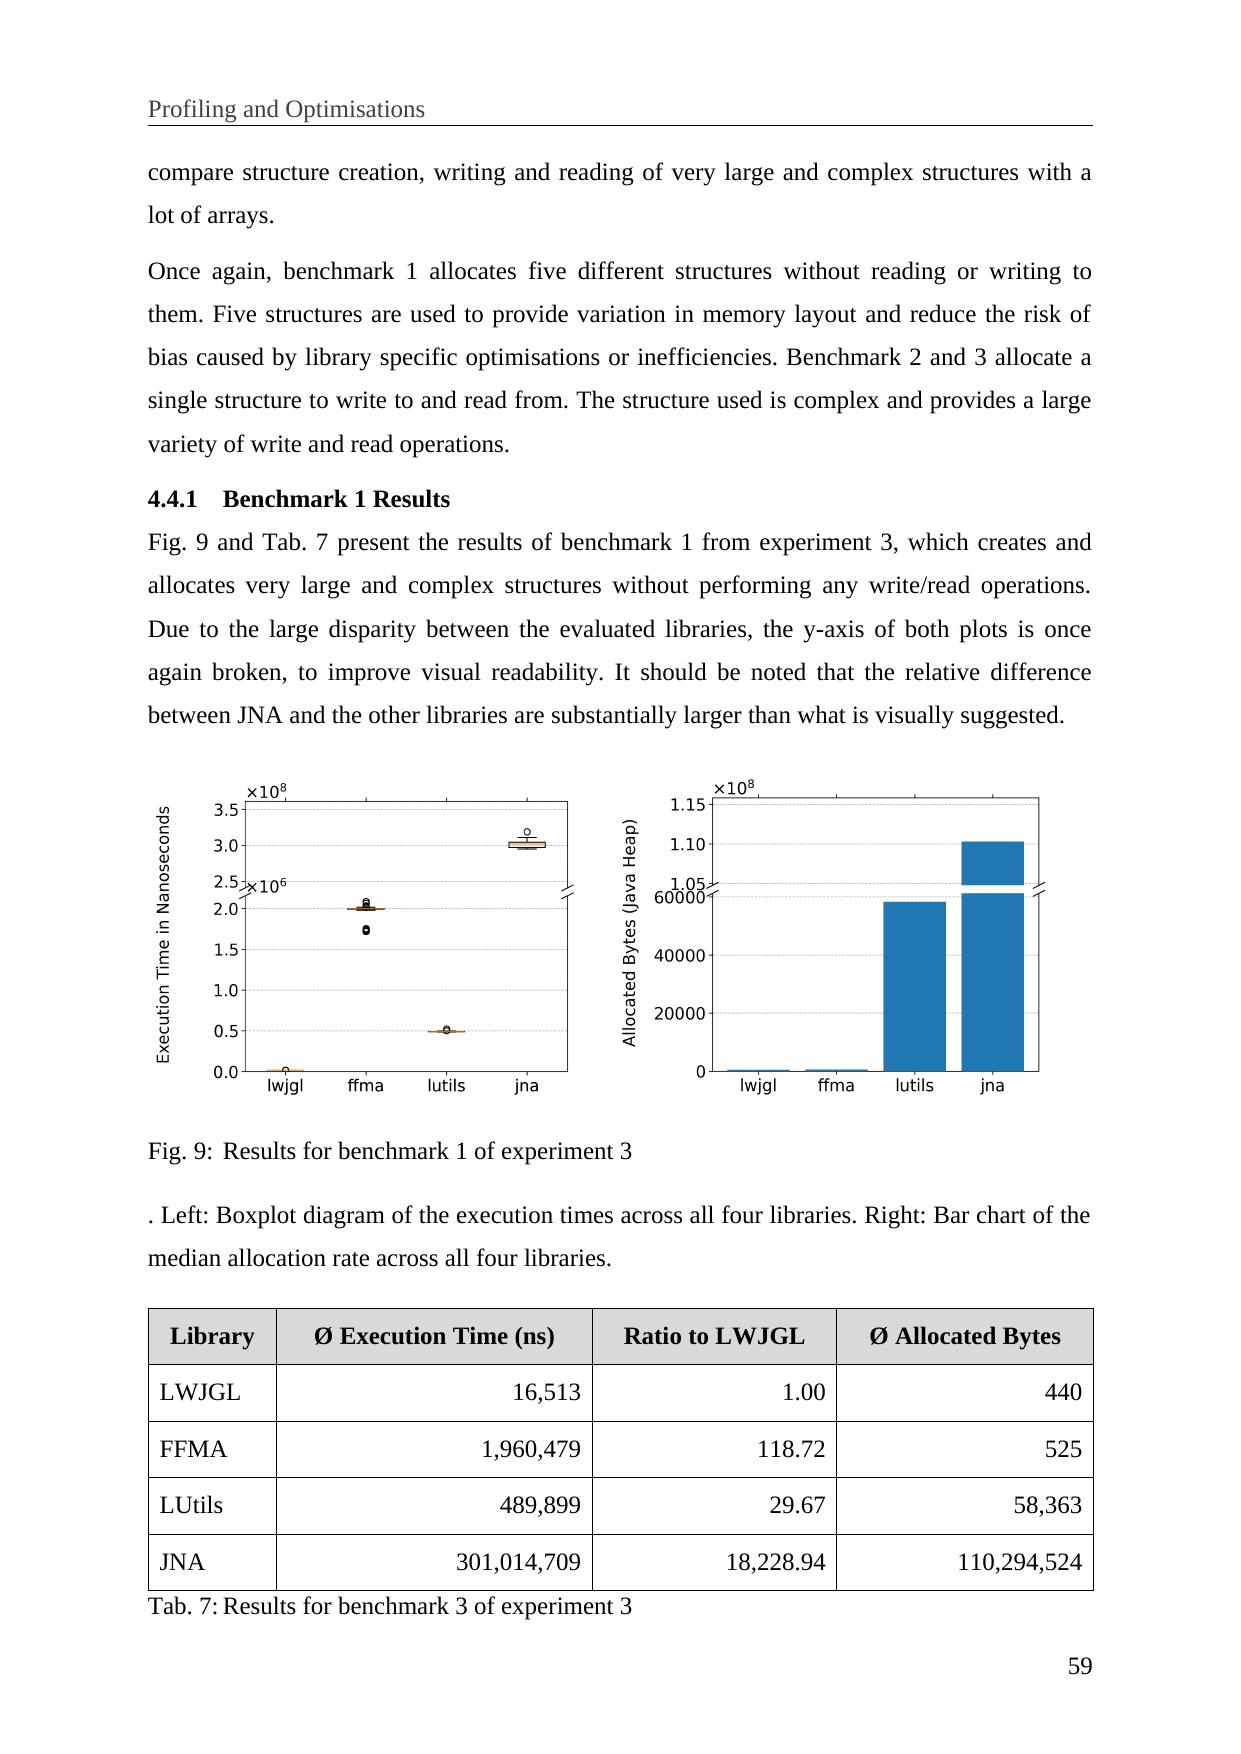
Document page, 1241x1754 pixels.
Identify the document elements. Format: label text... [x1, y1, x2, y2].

text Once again, benchmark 1 allocates five different structures without reading or writing to them. Five structures are used to provide variation in memory layout and reduce the risk of bias caused by library specific optimisations or inefficiencies. Benchmark 2 and 3 allocate a single structure to write to and read from. The structure used is complex and provides a large variety of write and read operations. [148, 256, 1093, 457]
text Fig. 9 and Tab. 7 present the results of benchmark 1 from experiment 3, which creates and allocates very large and complex structures without performing any write/read operations. Due to the large disparity between the evaluated libraries, the y-axis of both plots is once again broken, to improve visual readability. It should be noted that the relative difference between JNA and the other libraries are substantially larger than what is visually suggested. [148, 527, 1093, 729]
table_cell JNA [149, 1535, 276, 1590]
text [148, 157, 1093, 229]
table_header Ø Execution Time (ns) [277, 1309, 592, 1364]
table_cell 489,899 [277, 1478, 592, 1534]
table_cell 440 [837, 1365, 1093, 1421]
table_cell 1,960,479 [277, 1422, 592, 1477]
table_cell 58,363 [837, 1478, 1093, 1534]
text Tab. 7: Results for benchmark 3 of experiment 3 [148, 1591, 1093, 1620]
table_cell FFMA [149, 1422, 276, 1477]
table_cell 525 [837, 1422, 1093, 1477]
table_cell 118.72 [593, 1422, 836, 1477]
table_header Ø Allocated Bytes [837, 1309, 1093, 1364]
table_cell LWJGL [149, 1365, 276, 1421]
table_cell 18,228.94 [593, 1535, 836, 1590]
table_cell 1.00 [593, 1365, 836, 1421]
table_header Library [149, 1309, 276, 1364]
table_cell 110,294,524 [837, 1535, 1093, 1590]
text . Left: Boxplot diagram of the execution times across all four libraries. Right: Bar chart of the median allocation rate across all four libraries. [148, 1200, 1093, 1272]
table_cell 16,513 [277, 1365, 592, 1421]
text Benchmark 1 Results [148, 484, 1093, 513]
table_cell LUtils [149, 1478, 276, 1534]
table_header Ratio to LWJGL [593, 1309, 836, 1364]
table_cell 301,014,709 [277, 1535, 592, 1590]
table_cell 29.67 [593, 1478, 836, 1534]
picture [147, 755, 1086, 1110]
text Fig. 9: Results for benchmark 1 of experiment 3 [148, 1136, 1093, 1165]
